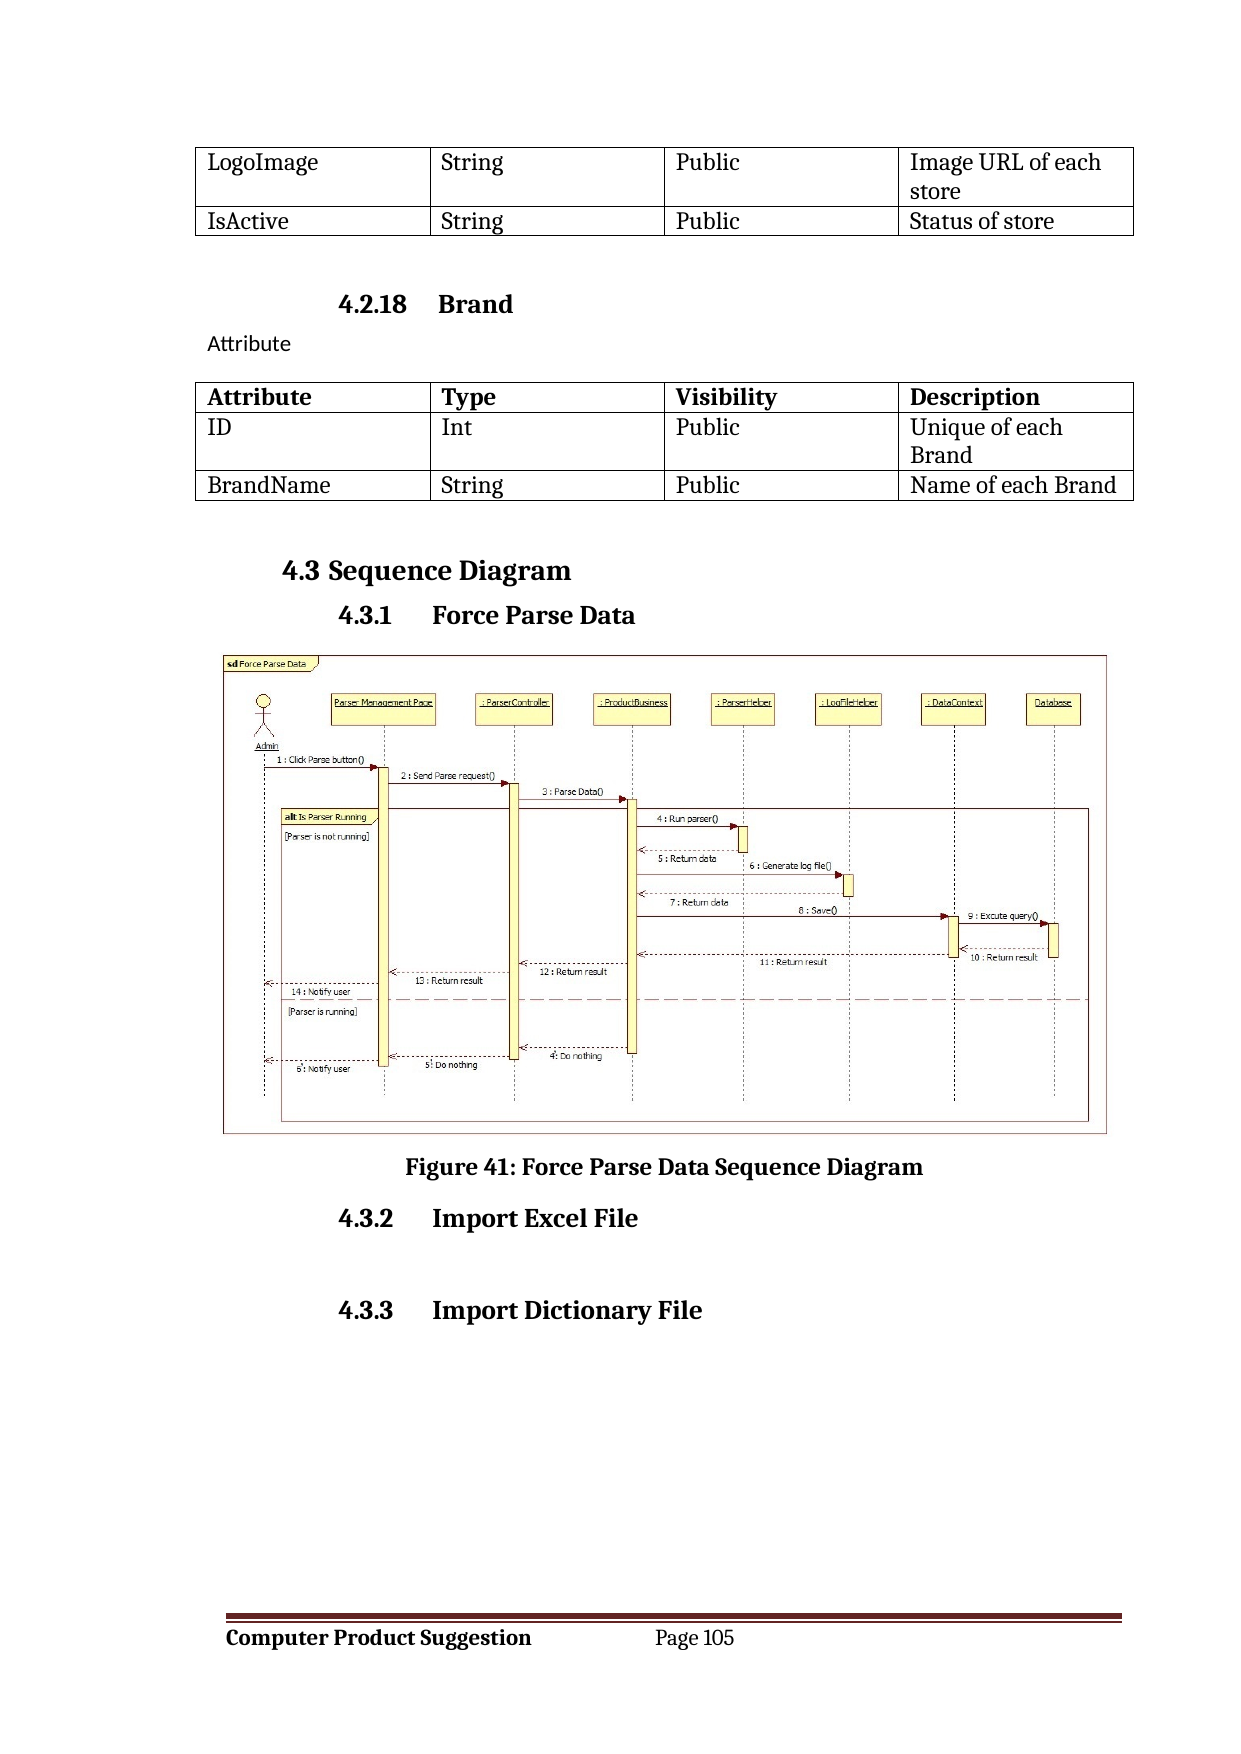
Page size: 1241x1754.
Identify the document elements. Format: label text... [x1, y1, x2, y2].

subtitle Import Excel File [338, 1203, 1122, 1234]
subtitle Force Parse Data [338, 600, 1122, 631]
table_cell LogoImage [196, 148, 430, 206]
table_header Description [899, 383, 1133, 412]
table_cell Public [665, 207, 898, 235]
table_cell Int [431, 413, 664, 470]
table_header Visibility [665, 383, 898, 412]
subtitle Sequence Diagram [282, 554, 1122, 588]
table_cell Unique of each Brand [899, 413, 1133, 470]
text Figure 41: Force Parse Data Sequence Diagram [207, 1153, 1122, 1182]
table_cell Status of store [899, 207, 1133, 235]
table_cell BrandName [196, 471, 430, 500]
picture [207, 639, 1122, 1149]
table_cell IsActive [196, 207, 430, 235]
subtitle Brand [338, 289, 1122, 321]
subtitle Import Dictionary File [338, 1295, 1122, 1326]
table_cell ID [196, 413, 430, 470]
table_cell Public [665, 413, 898, 470]
table_cell Name of each Brand [899, 471, 1133, 500]
table_cell Public [665, 471, 898, 500]
text Attribute [207, 329, 1122, 357]
table_cell String [431, 207, 664, 235]
table_cell String [431, 471, 664, 500]
table_cell String [431, 148, 664, 206]
table_cell Image URL of each store [899, 148, 1133, 206]
table_header Type [431, 383, 664, 412]
table_cell Public [665, 148, 898, 206]
table_header Attribute [196, 383, 430, 412]
